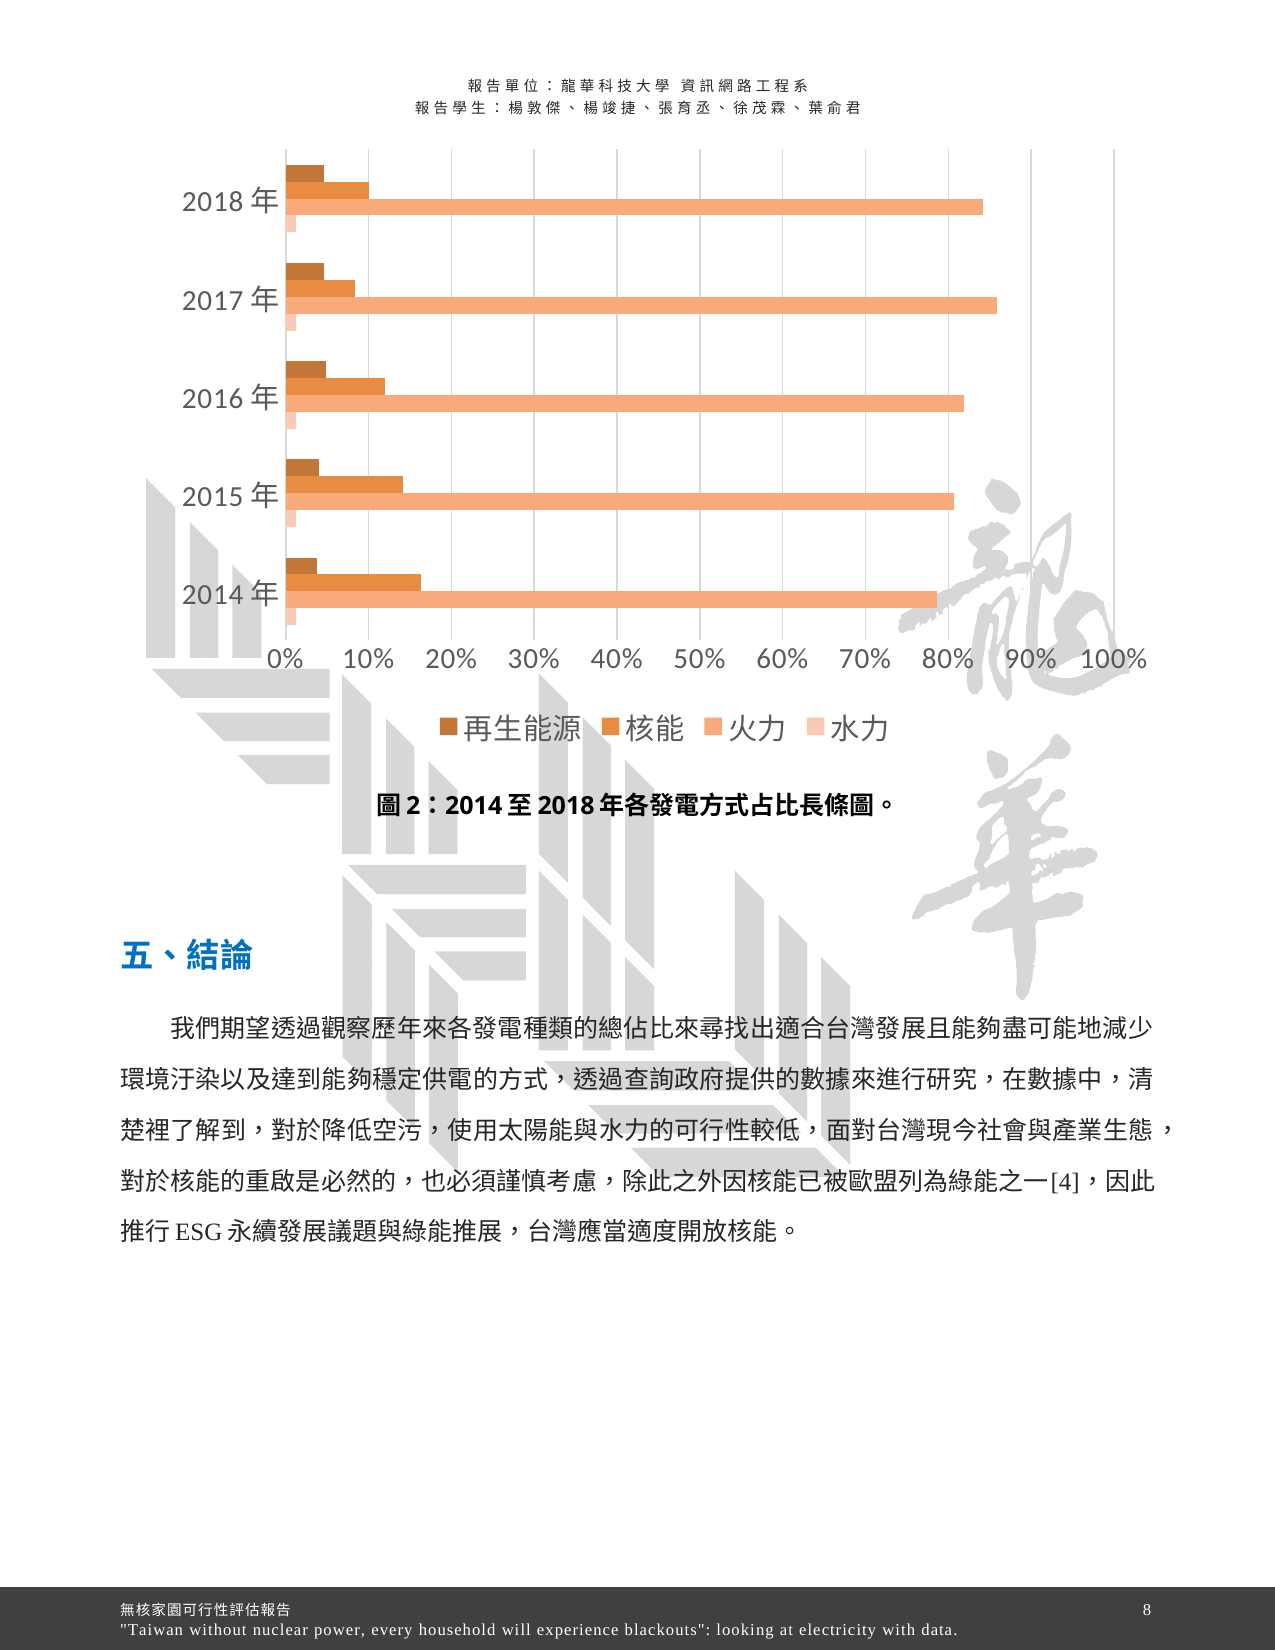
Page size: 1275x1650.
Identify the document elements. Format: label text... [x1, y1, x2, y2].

text 我們期望透過觀察歷年來各發電種類的總佔比來尋找出適合台灣發展且能夠盡可能地減少環境汙染以及達到能夠穩定供電的方式，透過查詢政府提供的數據來進行研究，在數據中，清楚裡了解到，對於降低空污，使用太陽能與水力的可行性較低，面對台灣現今社會與產業生態，對於核能的重啟是必然的，也必須謹慎考慮，除此之外因核能已被歐盟列為綠能之一[4]，因此推行ESG永續發展議題與綠能推展，台灣應當適度開放核能。 [120, 1009, 1155, 1248]
subtitle 五、結論 [120, 929, 1155, 977]
text 圖2：2014至2018年各發電方式占比長條圖。 [120, 786, 1155, 822]
